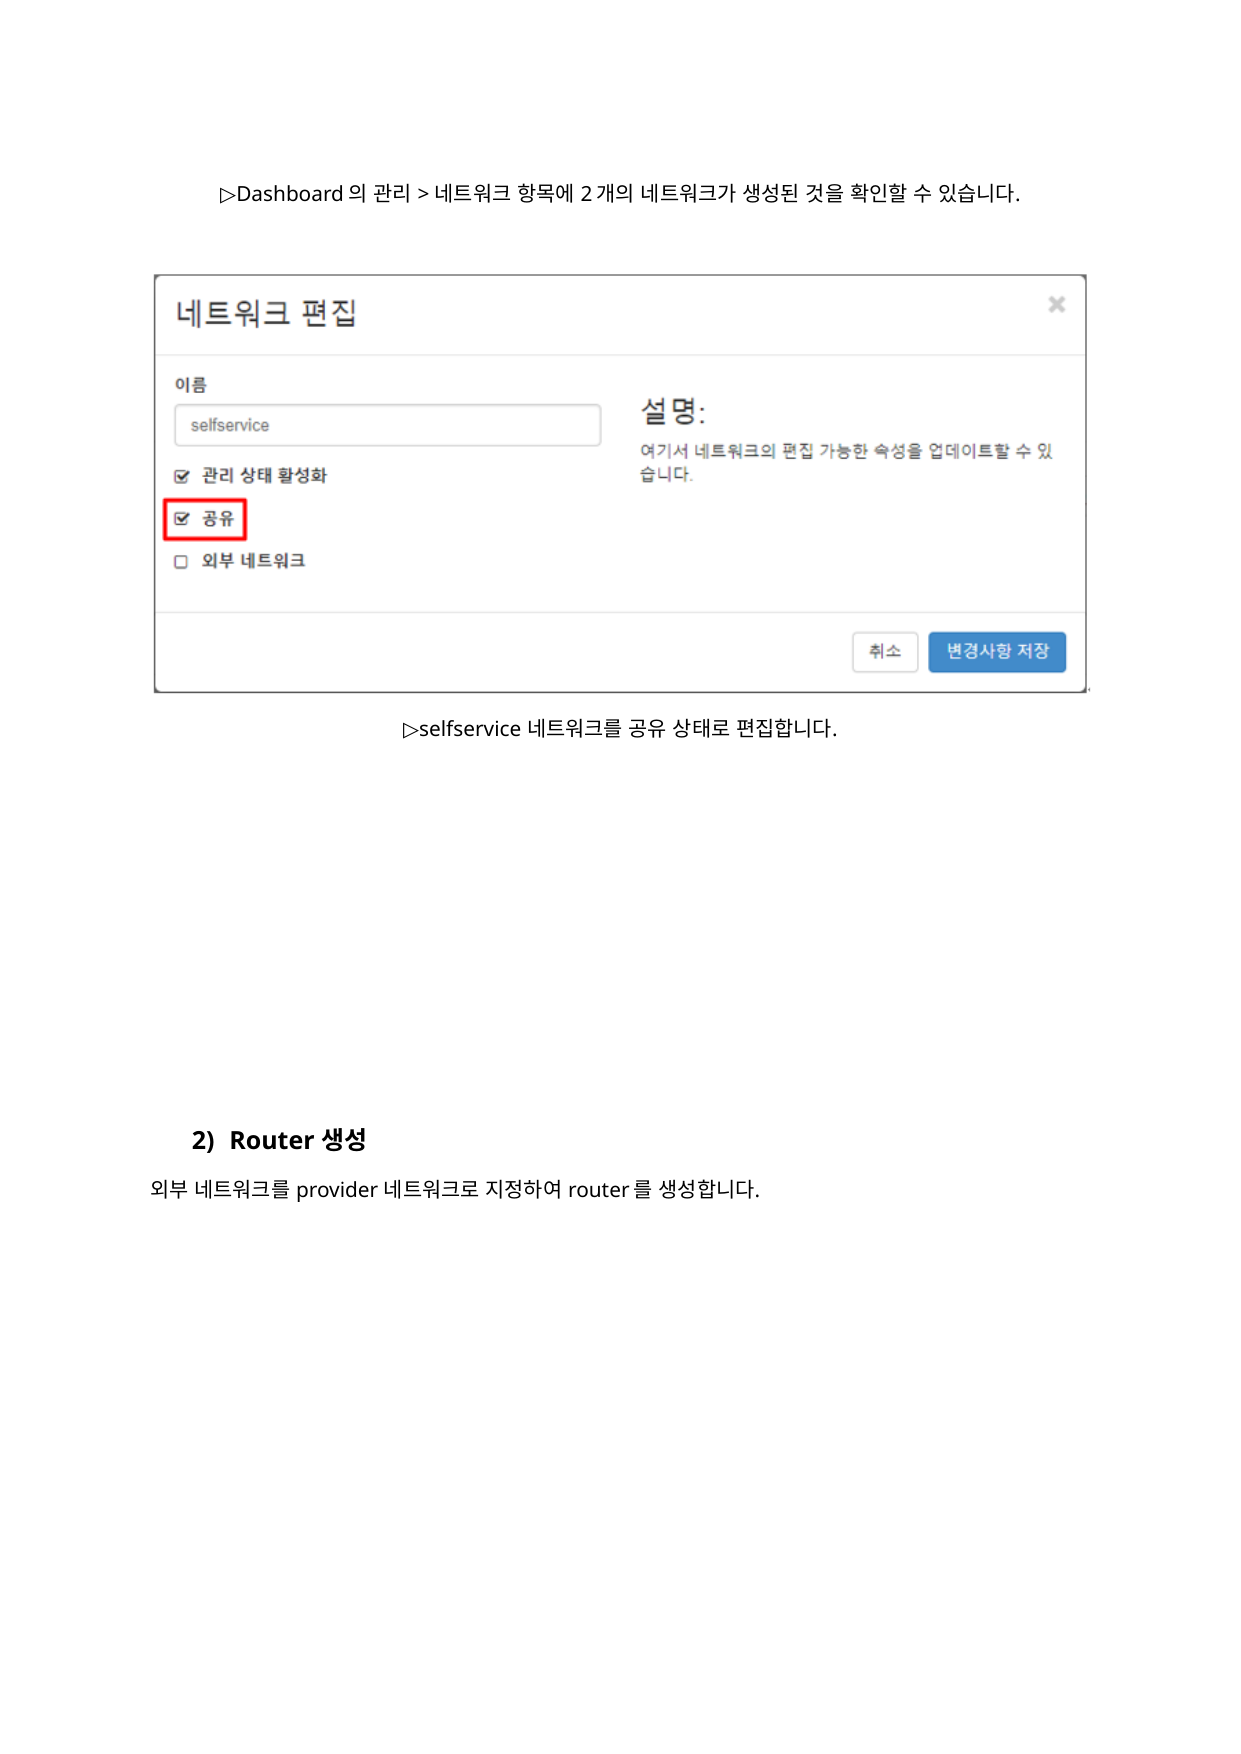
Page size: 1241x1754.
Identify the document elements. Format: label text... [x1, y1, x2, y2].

text ▷selfservice 네트워크를 공유 상태로 편집합니다. [150, 713, 1090, 743]
list Router 생성 [192, 1121, 1090, 1157]
text ▷Dashboard의 관리 > 네트워크 항목에 2개의 네트워크가 생성된 것을 확인할 수 있습니다. [150, 177, 1090, 207]
picture [150, 269, 1091, 696]
text 외부 네트워크를 provider 네트워크로 지정하여 router를 생성합니다. [150, 1173, 1090, 1204]
